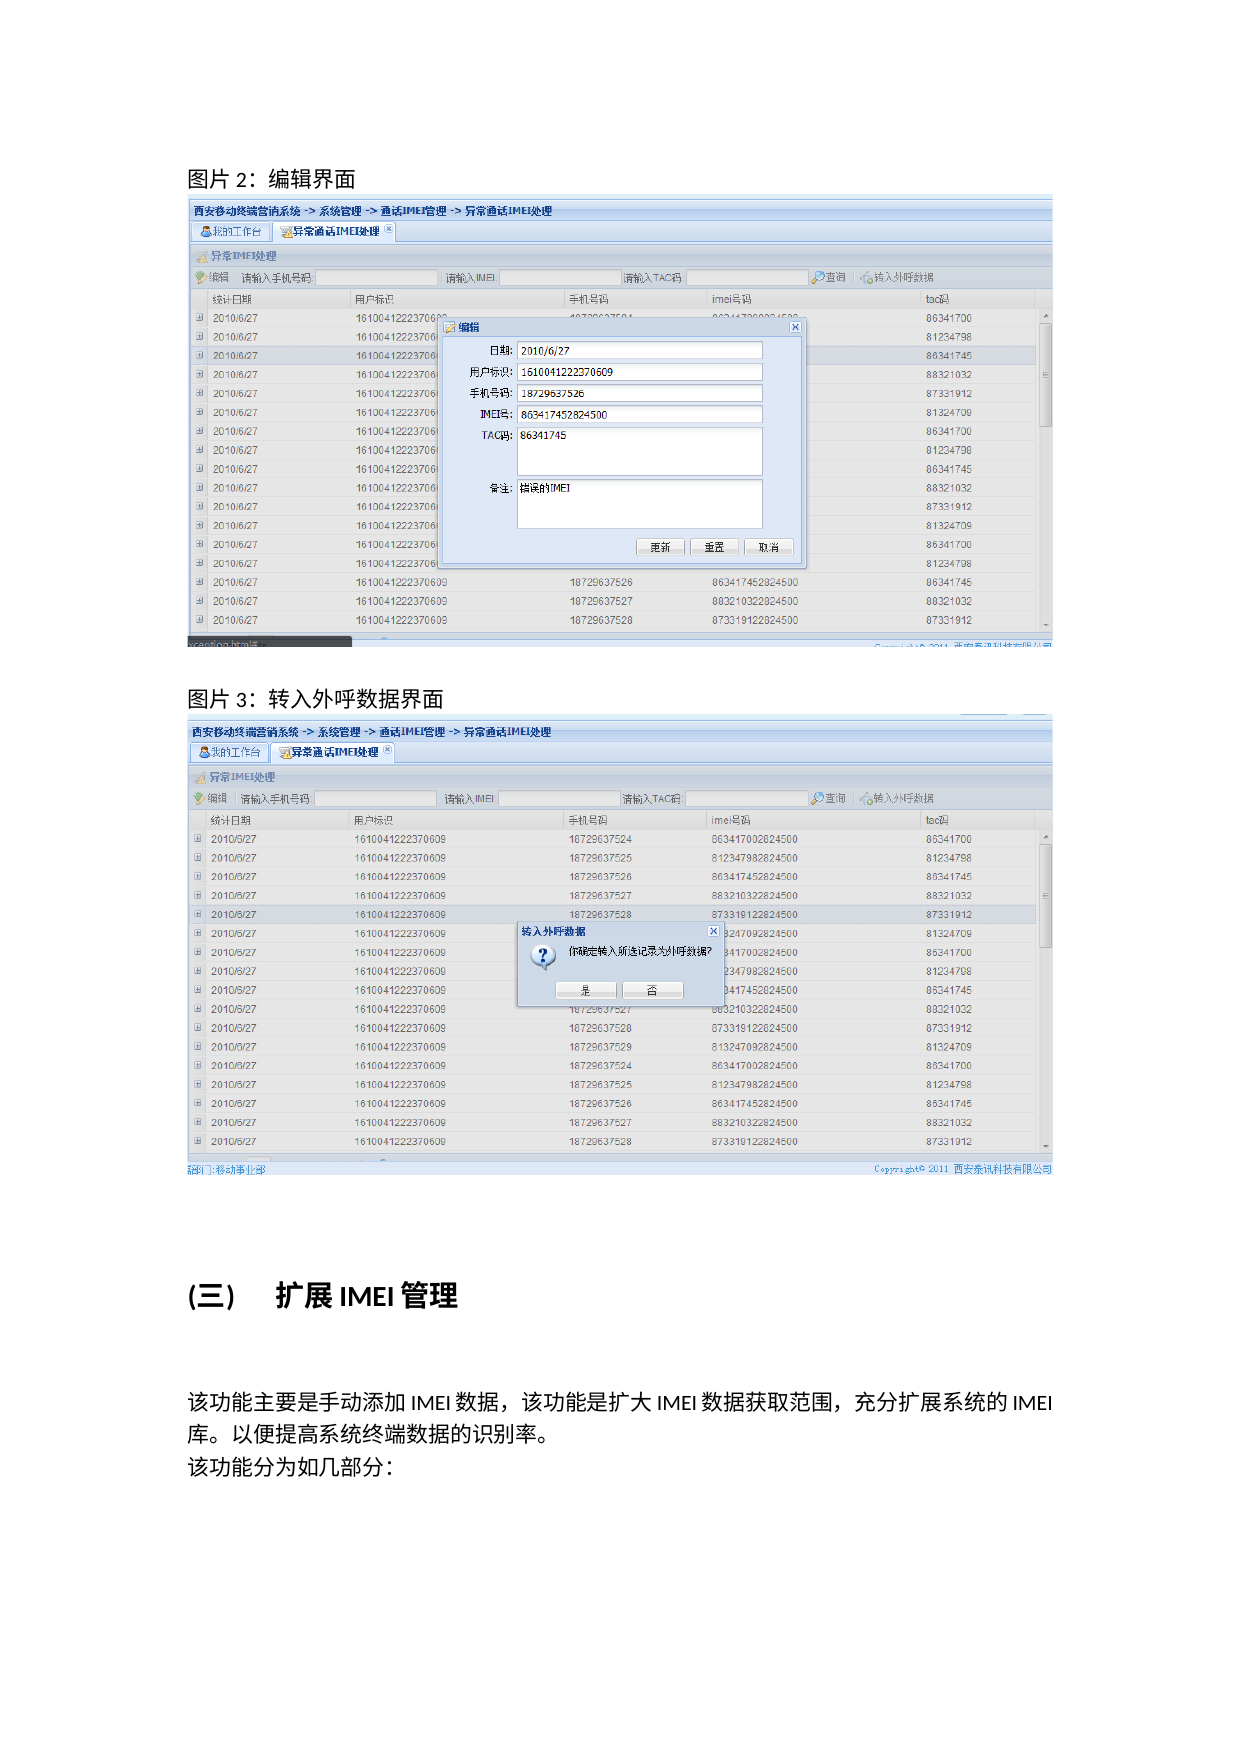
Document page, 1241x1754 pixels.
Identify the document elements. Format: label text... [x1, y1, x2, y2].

subtitle 扩展IMEI管理 [187, 1262, 1053, 1327]
text 该功能分为如几部分： [187, 1449, 1053, 1482]
text 图片3：转入外呼数据界面 [187, 682, 1053, 714]
picture [187, 714, 1053, 1175]
picture [187, 194, 1053, 647]
text 图片2：编辑界面 [187, 162, 1053, 194]
text 该功能主要是手动添加IMEI数据，该功能是扩大IMEI数据获取范围，充分扩展系统的IMEI库。以便提高系统终端数据的识别率。 [187, 1384, 1053, 1449]
